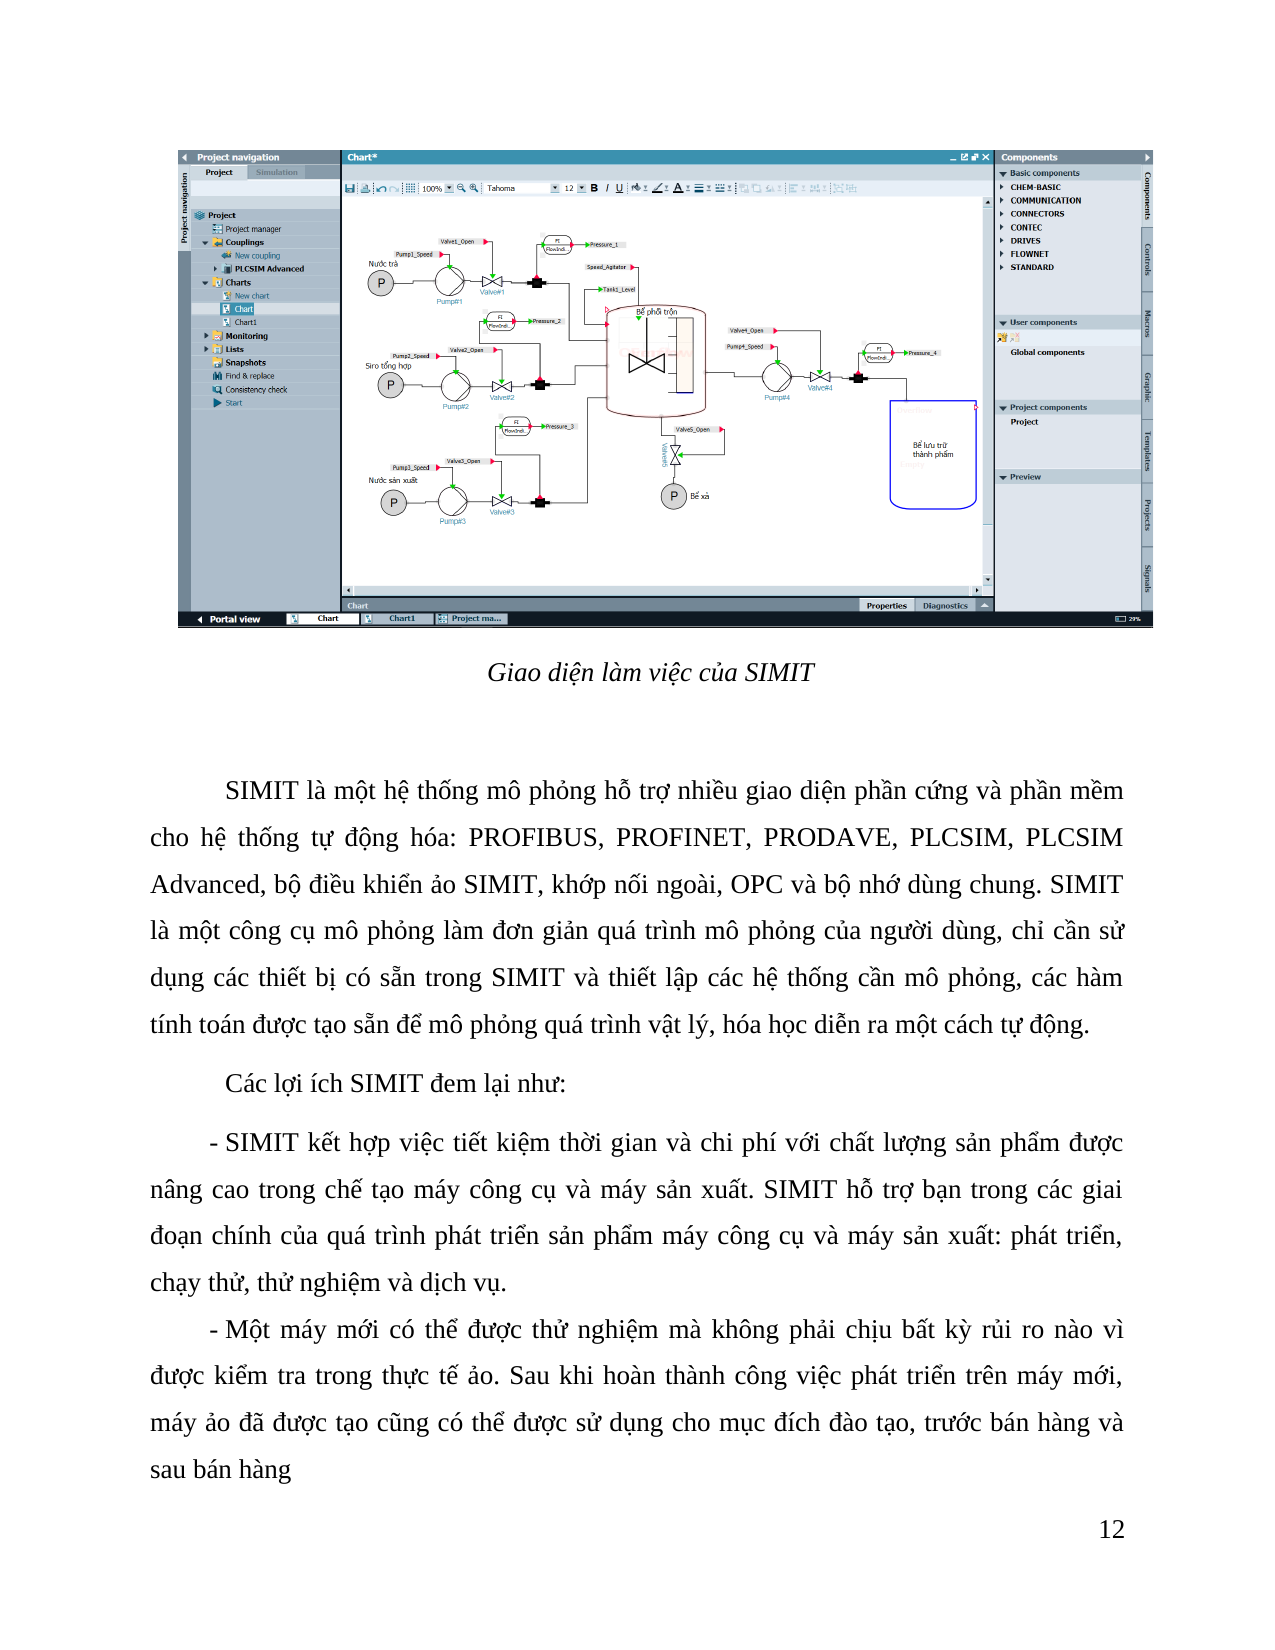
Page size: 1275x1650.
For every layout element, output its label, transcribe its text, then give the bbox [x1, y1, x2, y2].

text Các lợi ích SIMIT đem lại như: [150, 1067, 1125, 1098]
list Một máy mới có thể được thử nghiệm mà không phải chịu bất kỳ rủi ro nào vì được kiểm tra trong thực tế ảo. Sau khi hoàn thành công việc phát triển trên máy mới, máy ảo đã được tạo cũng có thể được sử dụng cho mục đích đào tạo, trước bán hàng và sau bán hàng [150, 1313, 1125, 1484]
picture [178, 150, 1154, 628]
list SIMIT kết hợp việc tiết kiệm thời gian và chi phí với chất lượng sản phẩm được nâng cao trong chế tạo máy công cụ và máy sản xuất. SIMIT hỗ trợ bạn trong các giai đoạn chính của quá trình phát triển sản phẩm máy công cụ và máy sản xuất: phát triển, chạy thử, thử nghiệm và dịch vụ. [150, 1126, 1125, 1297]
text Giao diện làm việc của SIMIT [150, 656, 1125, 687]
text SIMIT là một hệ thống mô phỏng hỗ trợ nhiều giao diện phần cứng và phần mềm cho hệ thống tự động hóa: PROFIBUS, PROFINET, PRODAVE, PLCSIM, PLCSIM Advanced, bộ điều khiển ảo SIMIT, khớp nối ngoài, OPC và bộ nhớ dùng chung. SIMIT là một công cụ mô phỏng làm đơn giản quá trình mô phỏng của người dùng, chỉ cần sử dụng các thiết bị có sẵn trong SIMIT và thiết lập các hệ thống cần mô phỏng, các hàm tính toán được tạo sẵn để mô phỏng quá trình vật lý, hóa học diễn ra một cách tự động. [150, 774, 1125, 1039]
